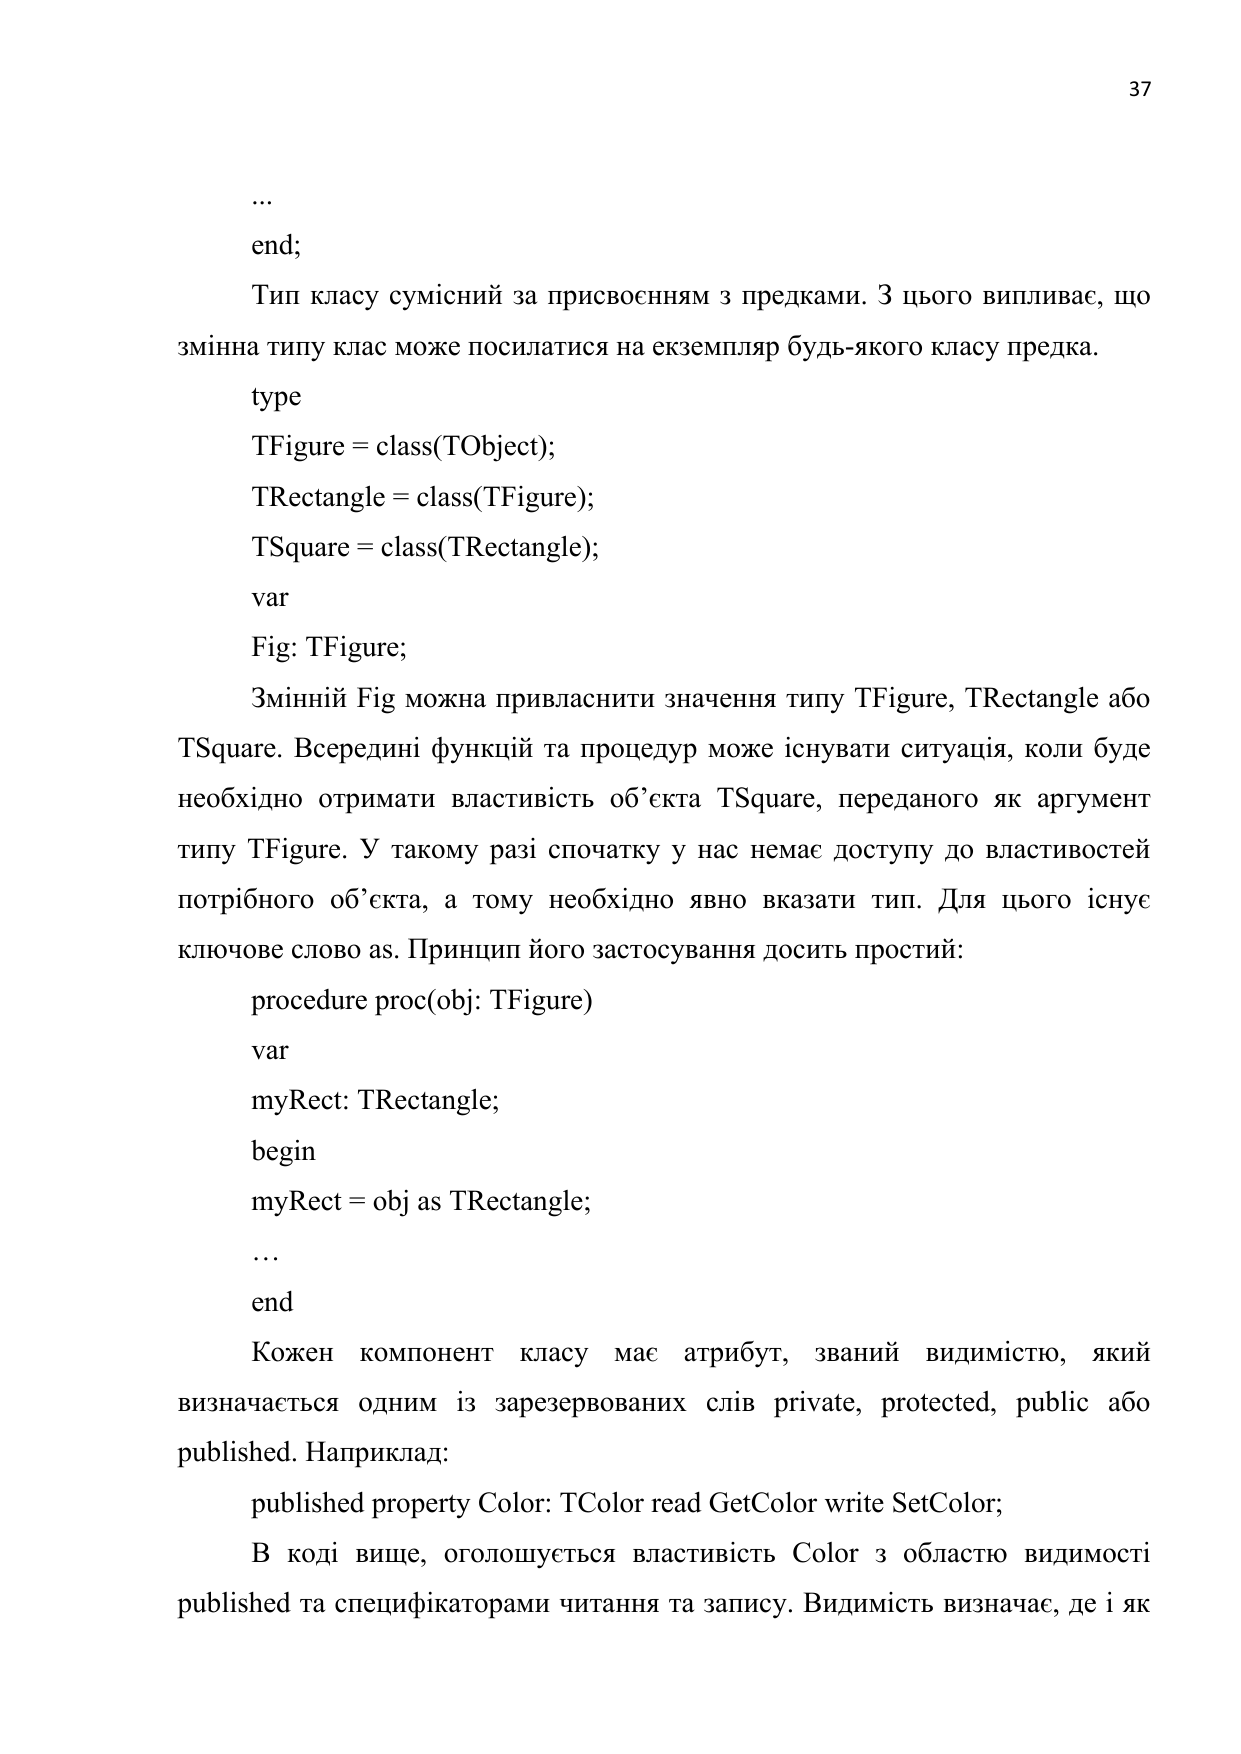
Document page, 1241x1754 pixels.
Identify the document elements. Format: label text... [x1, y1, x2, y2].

text procedure proc(obj: TFigure) [177, 982, 1152, 1015]
text Кожен компонент класу має атрибут, званий видимістю, який визначається одним із зарезервованих слів private, protected, public або published. Наприклад: [177, 1334, 1152, 1468]
text ... [177, 177, 1152, 210]
text TFigure = class(TObject); [177, 428, 1152, 462]
text Fig: TFigure; [177, 629, 1152, 663]
text end; [177, 227, 1152, 261]
text end [177, 1284, 1152, 1317]
text myRect = obj as TRectangle; [177, 1183, 1152, 1217]
text myRect: TRectangle; [177, 1082, 1152, 1116]
text published property Color: TColor read GetColor write SetColor; [177, 1485, 1152, 1518]
text var [177, 1032, 1152, 1066]
text Тип класу сумісний за присвоєнням з предками. З цього випливає, що змінна типу клас може посилатися на екземпляр будь-якого класу предка. [177, 277, 1152, 361]
text TSquare = class(TRectangle); [177, 529, 1152, 562]
text Змінній Fig можна привласнити значення типу TFigure, TRectangle або TSquare. Всередині функцій та процедур може існувати ситуація, коли буде необхідно отримати властивість об’єкта TSquare, переданого як аргумент типу TFigure. У такому разі спочатку у нас немає доступу до властивостей потрібного об’єкта, а тому необхідно явно вказати тип. Для цього існує ключове слово as. Принцип його застосування досить простий: [177, 680, 1152, 965]
text TRectangle = class(TFigure); [177, 479, 1152, 512]
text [177, 1535, 1152, 1619]
text … [177, 1233, 1152, 1267]
text var [177, 579, 1152, 613]
text type [177, 378, 1152, 412]
text begin [177, 1133, 1152, 1166]
